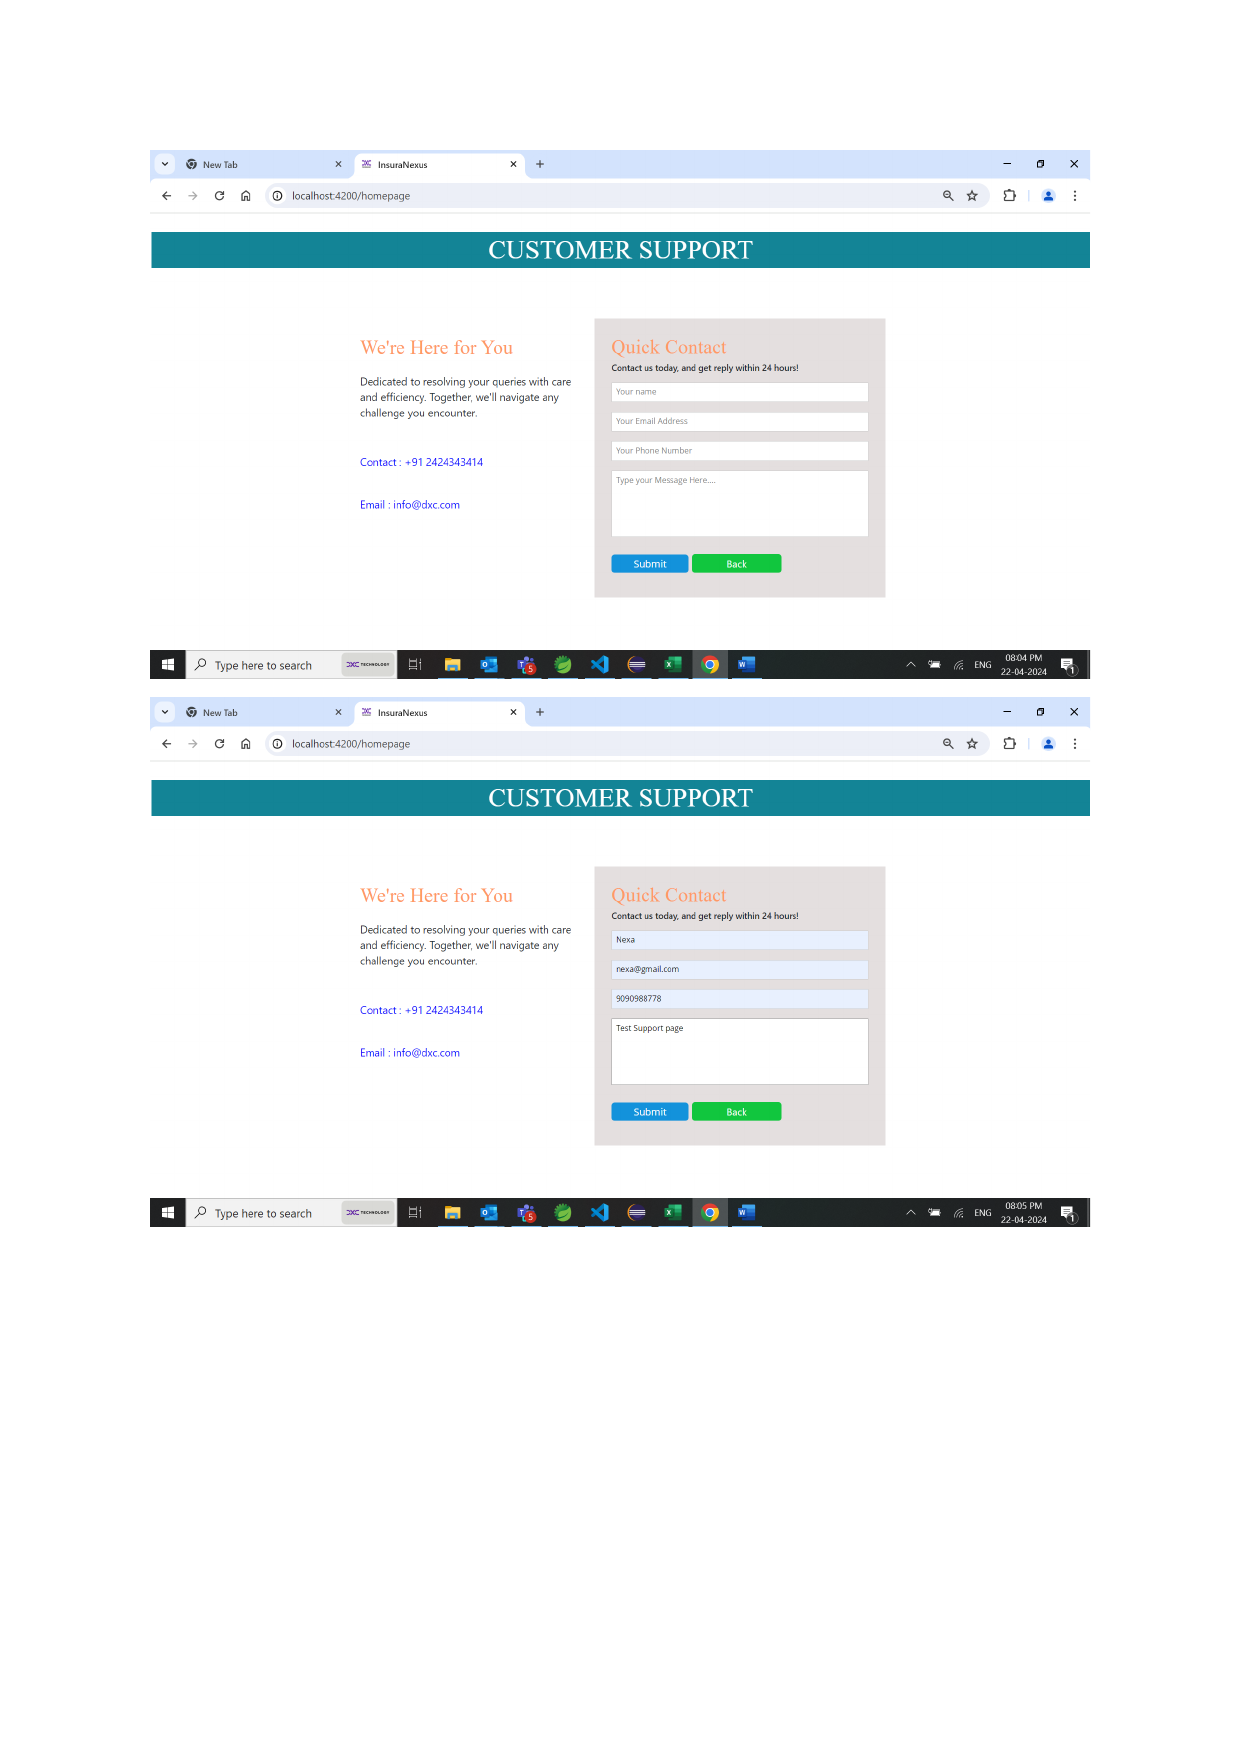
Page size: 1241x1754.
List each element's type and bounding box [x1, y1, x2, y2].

picture [150, 697, 1091, 1227]
picture [150, 150, 1091, 679]
